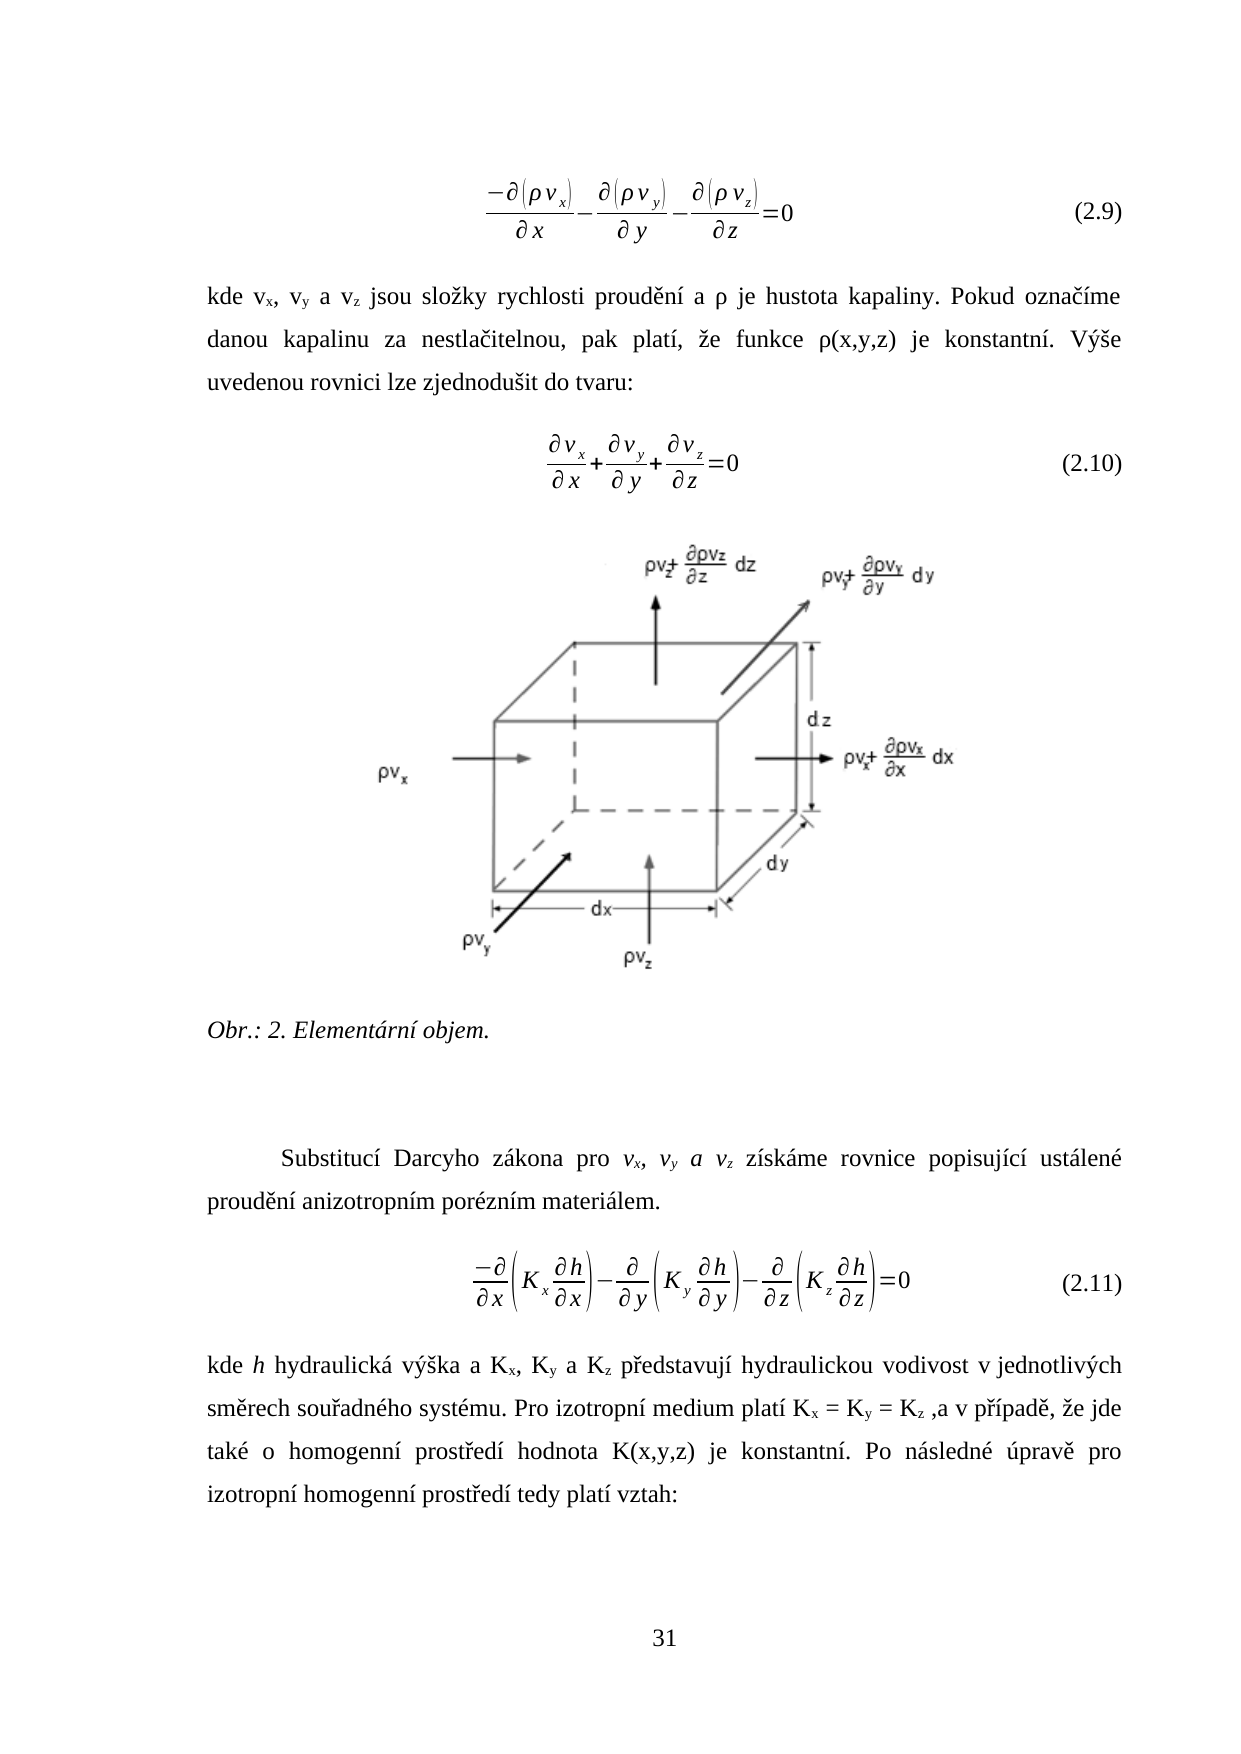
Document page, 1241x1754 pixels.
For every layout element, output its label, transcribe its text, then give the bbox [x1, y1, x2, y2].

text Substitucí Darcyho zákona pro vx, vy a vz získáme rovnice popisující ustálené proudění anizotropním porézním materiálem. [207, 1143, 1122, 1215]
text Obr.: 2. Elementární objem. [207, 1015, 1122, 1044]
text (2.11) [207, 1250, 1122, 1315]
text (2.10) [207, 431, 1122, 494]
text (2.9) [207, 177, 1122, 243]
text kde h hydraulická výška a Kx, Ky a Kz představují hydraulickou vodivost v jednotlivých směrech souřadného systému. Pro izotropní medium platí Kx = Ky = Kz ,a v případě, že jde také o homogenní prostředí hodnota K(x,y,z) je konstantní. Po následné úpravě pro izotropní homogenní prostředí tedy platí vztah: [207, 1350, 1122, 1508]
picture [367, 531, 962, 980]
text kde vx, vy a vz jsou složky rychlosti proudění a ρ je hustota kapaliny. Pokud označíme danou kapalinu za nestlačitelnou, pak platí, že funkce ρ(x,y,z) je konstantní. Výše uvedenou rovnici lze zjednodušit do tvaru: [207, 281, 1122, 396]
